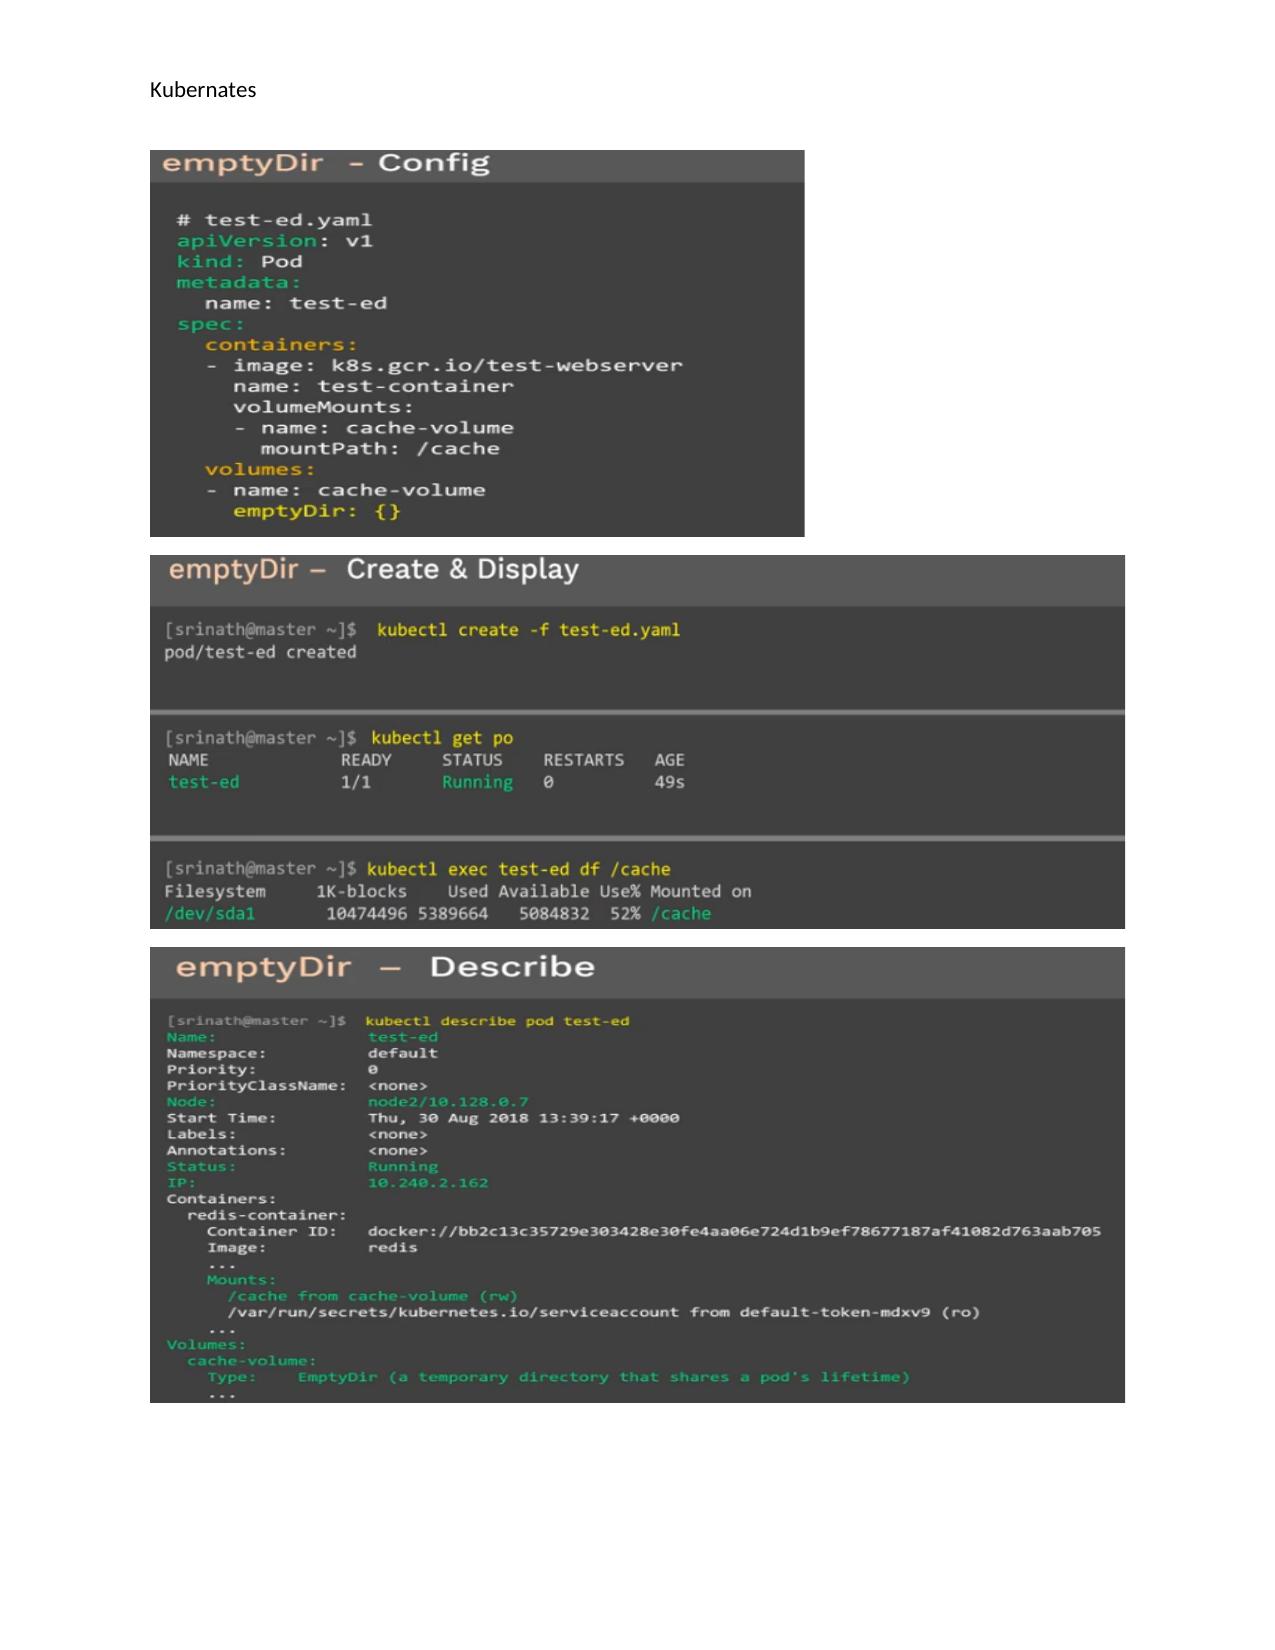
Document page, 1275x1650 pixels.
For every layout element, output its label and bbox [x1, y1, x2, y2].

picture [150, 947, 1125, 1403]
picture [150, 555, 1125, 929]
picture [150, 150, 805, 537]
